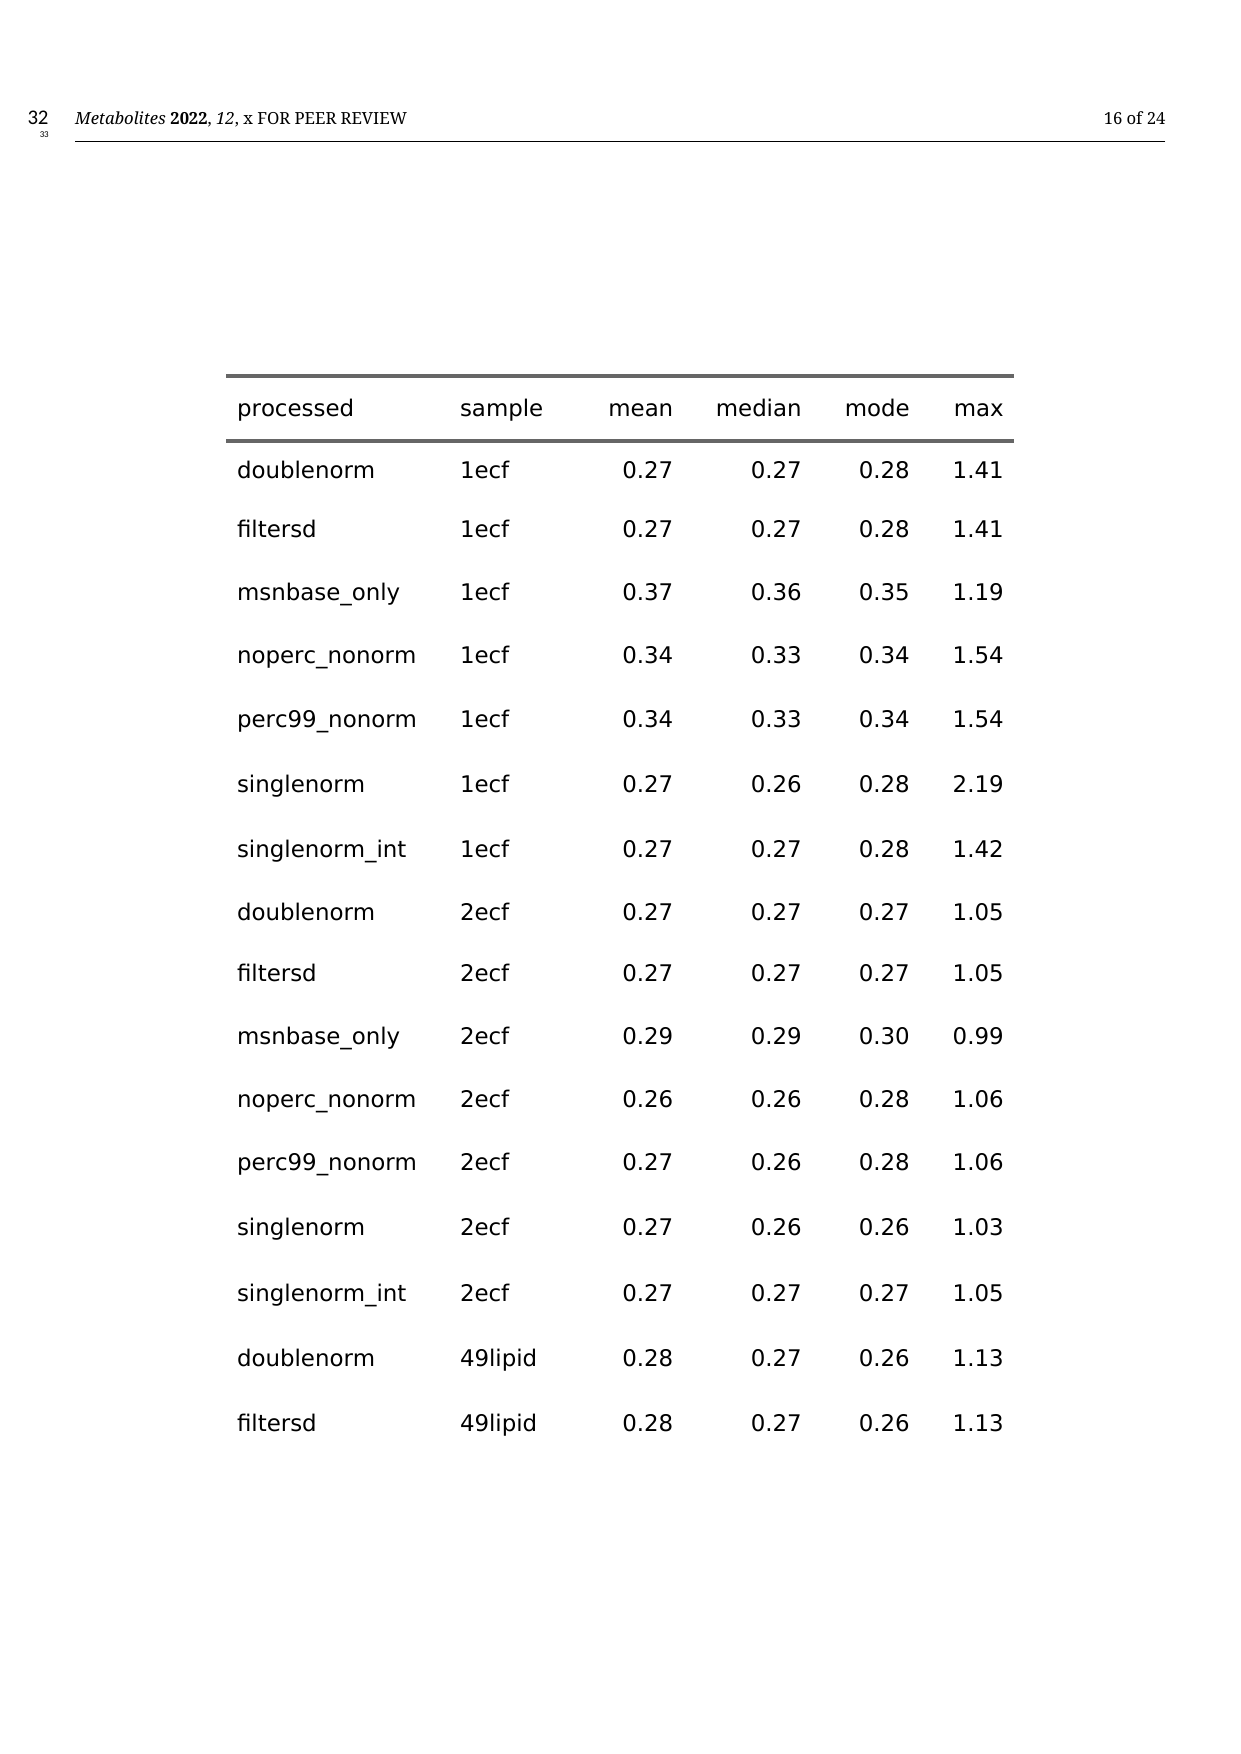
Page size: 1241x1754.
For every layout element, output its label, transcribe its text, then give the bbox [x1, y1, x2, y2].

table_cell noperc_nonorm [226, 1069, 449, 1130]
table_cell 1.06 [920, 1069, 1014, 1130]
table_cell 1ecf [449, 560, 575, 625]
table_cell 0.26 [683, 1069, 812, 1130]
table_cell 0.27 [683, 817, 812, 882]
table_cell 0.27 [575, 443, 683, 499]
table_cell 0.28 [812, 443, 920, 499]
table_cell 0.27 [812, 943, 920, 1003]
table_cell 2ecf [449, 1260, 575, 1326]
table_cell 0.27 [683, 1326, 812, 1391]
table_cell noperc_nonorm [226, 625, 449, 686]
table_cell 0.27 [575, 1195, 683, 1260]
table_cell 0.27 [575, 882, 683, 943]
table_cell 1.05 [920, 882, 1014, 943]
table_cell 1.06 [920, 1130, 1014, 1195]
table_cell 0.28 [575, 1326, 683, 1391]
table_cell filtersd [226, 943, 449, 1003]
table_cell 0.33 [683, 625, 812, 686]
table_cell 1.05 [920, 943, 1014, 1003]
table_cell 2ecf [449, 882, 575, 943]
table_cell 2ecf [449, 943, 575, 1003]
table_cell perc99_nonorm [226, 1130, 449, 1195]
table_cell doublenorm [226, 882, 449, 943]
table_cell 1.54 [920, 686, 1014, 752]
table_cell 0.28 [812, 817, 920, 882]
table_cell 2.19 [920, 752, 1014, 817]
table_cell 0.26 [812, 1391, 920, 1456]
table_cell 0.27 [575, 1130, 683, 1195]
table_cell 0.29 [575, 1003, 683, 1069]
table_cell 2ecf [449, 1003, 575, 1069]
table_cell 0.27 [683, 499, 812, 560]
table_cell 0.27 [683, 1391, 812, 1456]
table_cell 0.27 [575, 752, 683, 817]
table_cell 0.27 [683, 943, 812, 1003]
table_cell 1.05 [920, 1260, 1014, 1326]
table_cell 0.26 [812, 1326, 920, 1391]
table_cell 1.13 [920, 1326, 1014, 1391]
table_cell 0.29 [683, 1003, 812, 1069]
table_cell 1ecf [449, 443, 575, 499]
table_cell 1ecf [449, 499, 575, 560]
table_cell 0.27 [575, 817, 683, 882]
table_cell 0.37 [575, 560, 683, 625]
table_cell 2ecf [449, 1130, 575, 1195]
table_cell 0.26 [683, 1195, 812, 1260]
table_cell 0.26 [683, 752, 812, 817]
table_cell singlenorm [226, 1195, 449, 1260]
table_cell 0.28 [812, 752, 920, 817]
table_cell 0.35 [812, 560, 920, 625]
table_cell perc99_nonorm [226, 686, 449, 752]
table_cell msnbase_only [226, 560, 449, 625]
table_header processed [226, 378, 449, 439]
table_cell 1.54 [920, 625, 1014, 686]
table_cell filtersd [226, 1391, 449, 1456]
table_cell 1.42 [920, 817, 1014, 882]
table_cell 0.26 [683, 1130, 812, 1195]
table_header mean [575, 378, 683, 439]
table_cell 1.19 [920, 560, 1014, 625]
table_cell 0.34 [812, 686, 920, 752]
table_cell 0.28 [812, 1069, 920, 1130]
table_cell 0.34 [575, 686, 683, 752]
table_cell singlenorm [226, 752, 449, 817]
table_cell 0.26 [575, 1069, 683, 1130]
table_cell 1ecf [449, 752, 575, 817]
table_cell 0.27 [812, 882, 920, 943]
table_cell 49lipid [449, 1391, 575, 1456]
table_cell 0.27 [575, 499, 683, 560]
table_cell 0.99 [920, 1003, 1014, 1069]
table_header max [920, 378, 1014, 439]
table_header mode [812, 378, 920, 439]
table_cell filtersd [226, 499, 449, 560]
table_cell 0.30 [812, 1003, 920, 1069]
table_cell 1.41 [920, 499, 1014, 560]
table_cell 0.33 [683, 686, 812, 752]
table_cell 0.26 [812, 1195, 920, 1260]
table_cell 1.03 [920, 1195, 1014, 1260]
table_cell 0.28 [575, 1391, 683, 1456]
table_cell 0.28 [812, 1130, 920, 1195]
table_cell msnbase_only [226, 1003, 449, 1069]
table_cell 1.41 [920, 443, 1014, 499]
table_cell 2ecf [449, 1069, 575, 1130]
table_cell 0.27 [575, 943, 683, 1003]
table_cell 0.27 [575, 1260, 683, 1326]
table_cell doublenorm [226, 443, 449, 499]
table_cell 1.13 [920, 1391, 1014, 1456]
table_cell 0.34 [575, 625, 683, 686]
table_cell 0.27 [683, 882, 812, 943]
table_cell singlenorm_int [226, 817, 449, 882]
table_cell 0.27 [683, 443, 812, 499]
table_cell 1ecf [449, 625, 575, 686]
table_cell 1ecf [449, 686, 575, 752]
table_cell 0.34 [812, 625, 920, 686]
table_header sample [449, 378, 575, 439]
table_cell 1ecf [449, 817, 575, 882]
table_cell doublenorm [226, 1326, 449, 1391]
table_cell 49lipid [449, 1326, 575, 1391]
table_cell 0.36 [683, 560, 812, 625]
table_cell 0.27 [812, 1260, 920, 1326]
table_cell 2ecf [449, 1195, 575, 1260]
table_cell singlenorm_int [226, 1260, 449, 1326]
table_cell 0.27 [683, 1260, 812, 1326]
table_header median [683, 378, 812, 439]
table_cell 0.28 [812, 499, 920, 560]
